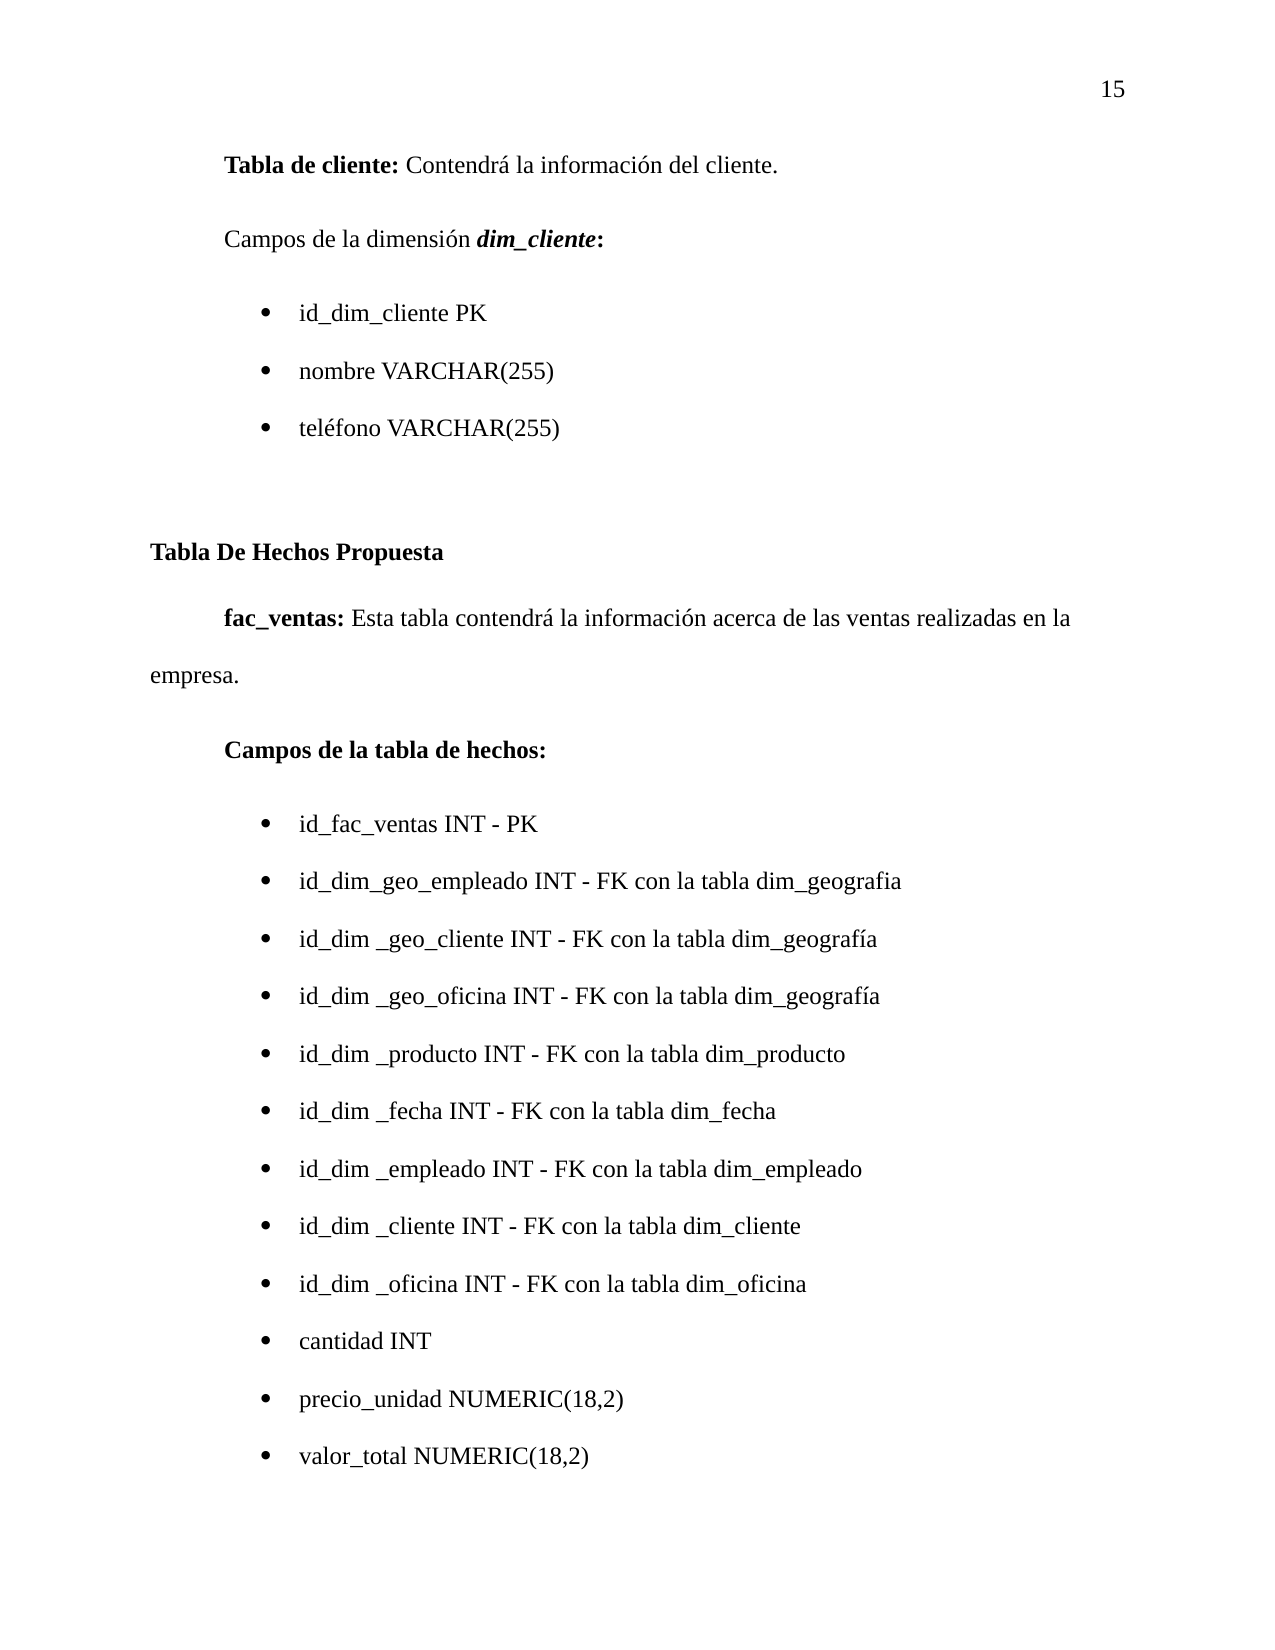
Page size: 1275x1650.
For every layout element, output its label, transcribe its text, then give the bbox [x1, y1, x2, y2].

list nombre VARCHAR(255) [261, 356, 1125, 384]
list id_dim _fecha INT - FK con la tabla dim_fecha [261, 1096, 1125, 1125]
text Campos de la tabla de hechos: [150, 735, 1125, 763]
list valor_total NUMERIC(18,2) [261, 1441, 1125, 1470]
list id_dim_cliente PK [261, 298, 1125, 327]
list precio_unidad NUMERIC(18,2) [261, 1384, 1125, 1413]
text Campos de la dimensión dim_cliente: [150, 224, 1125, 253]
list cantidad INT [261, 1326, 1125, 1355]
list id_fac_ventas INT - PK [261, 809, 1125, 838]
list teléfono VARCHAR(255) [261, 413, 1125, 442]
text Tabla de cliente: Contendrá la información del cliente. [150, 150, 1125, 179]
list id_dim _producto INT - FK con la tabla dim_producto [261, 1039, 1125, 1068]
text fac_ventas: Esta tabla contendrá la información acerca de las ventas realizadas en la empresa. [150, 603, 1125, 689]
list id_dim _geo_cliente INT - FK con la tabla dim_geografía [261, 924, 1125, 953]
list id_dim _geo_oficina INT - FK con la tabla dim_geografía [261, 981, 1125, 1010]
list id_dim _oficina INT - FK con la tabla dim_oficina [261, 1269, 1125, 1298]
subtitle Tabla De Hechos Propuesta [150, 537, 1125, 566]
list id_dim_geo_empleado INT - FK con la tabla dim_geografia [261, 866, 1125, 895]
list id_dim _cliente INT - FK con la tabla dim_cliente [261, 1211, 1125, 1240]
list id_dim _empleado INT - FK con la tabla dim_empleado [261, 1154, 1125, 1183]
